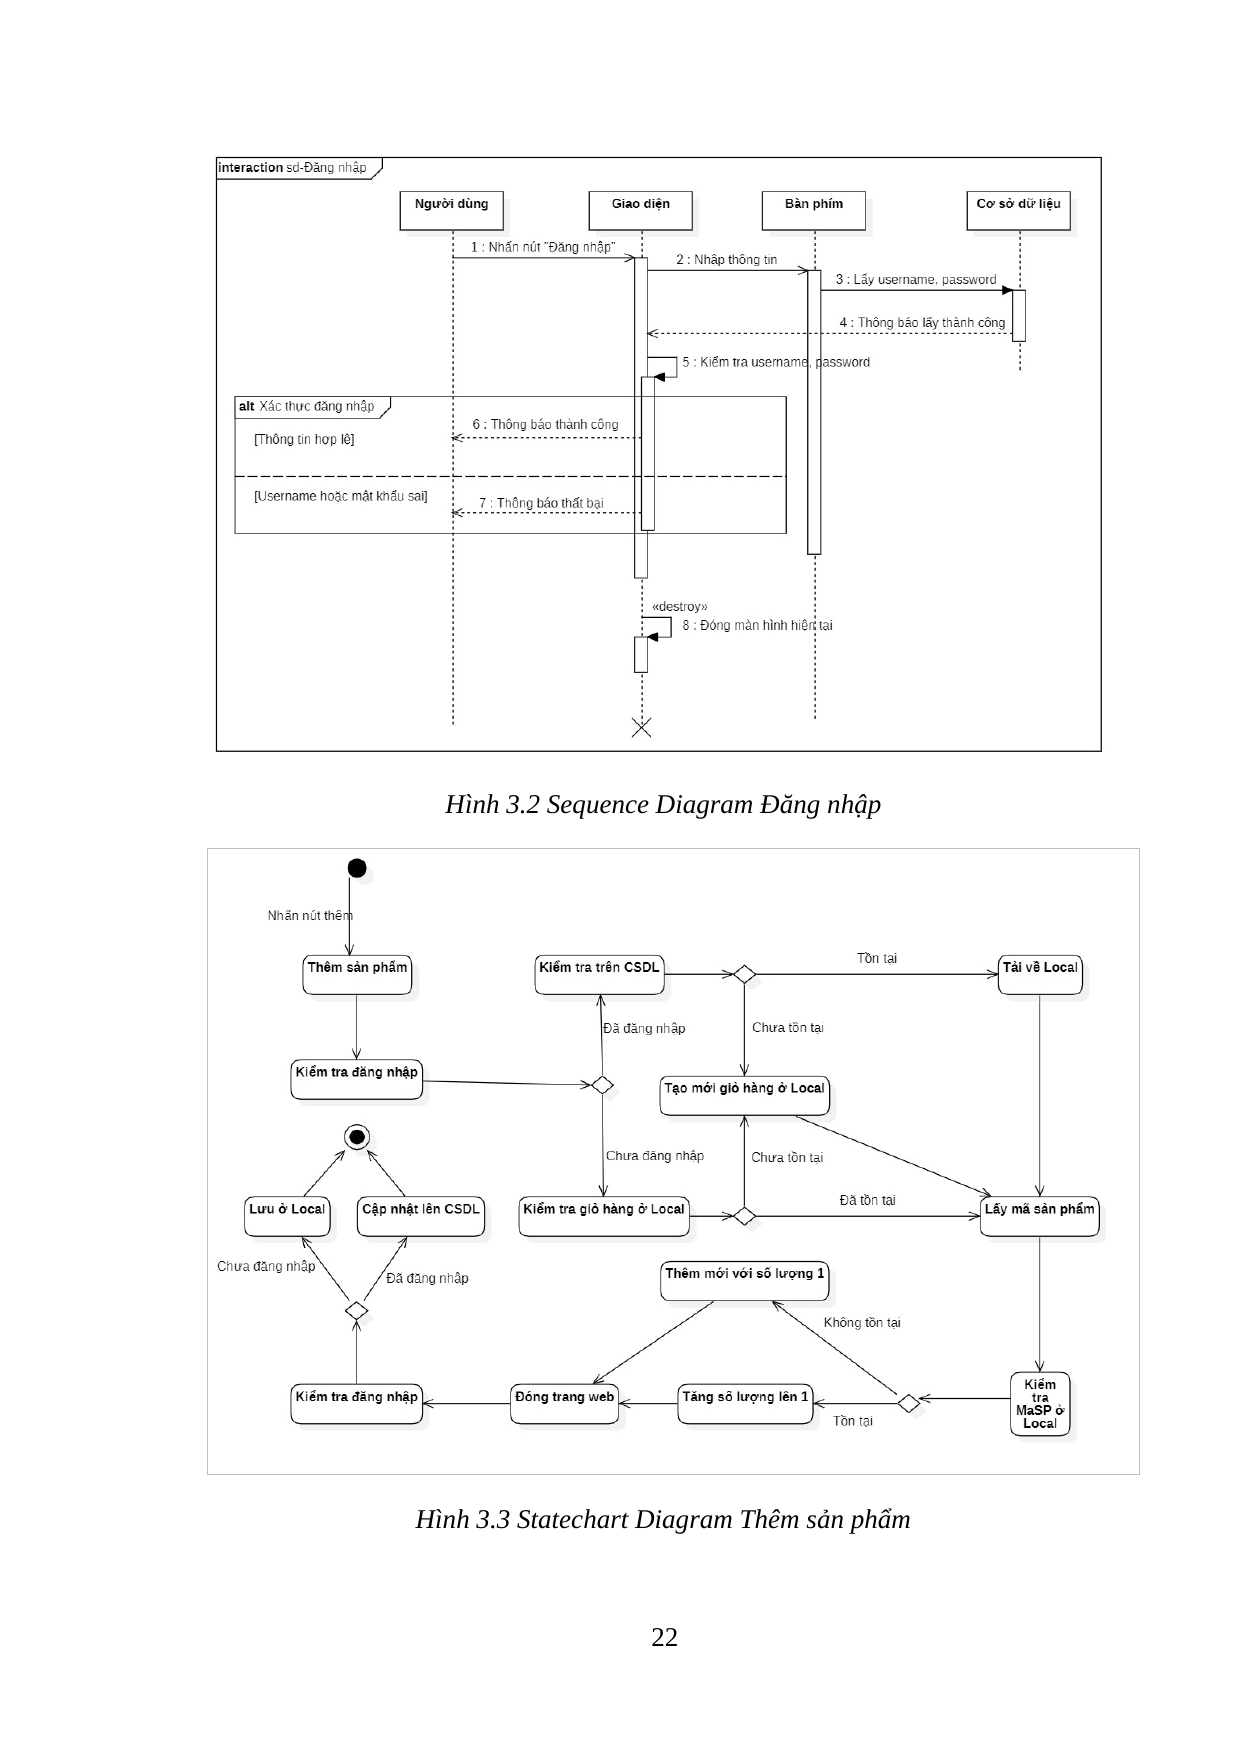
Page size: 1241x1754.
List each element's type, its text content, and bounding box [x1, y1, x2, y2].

picture [206, 147, 1140, 761]
text Hình 3.3 Statechart Diagram Thêm sản phẩm [207, 1503, 1122, 1534]
text Hình 3.2 Sequence Diagram Đăng nhập [207, 788, 1122, 819]
picture [208, 849, 1139, 1474]
